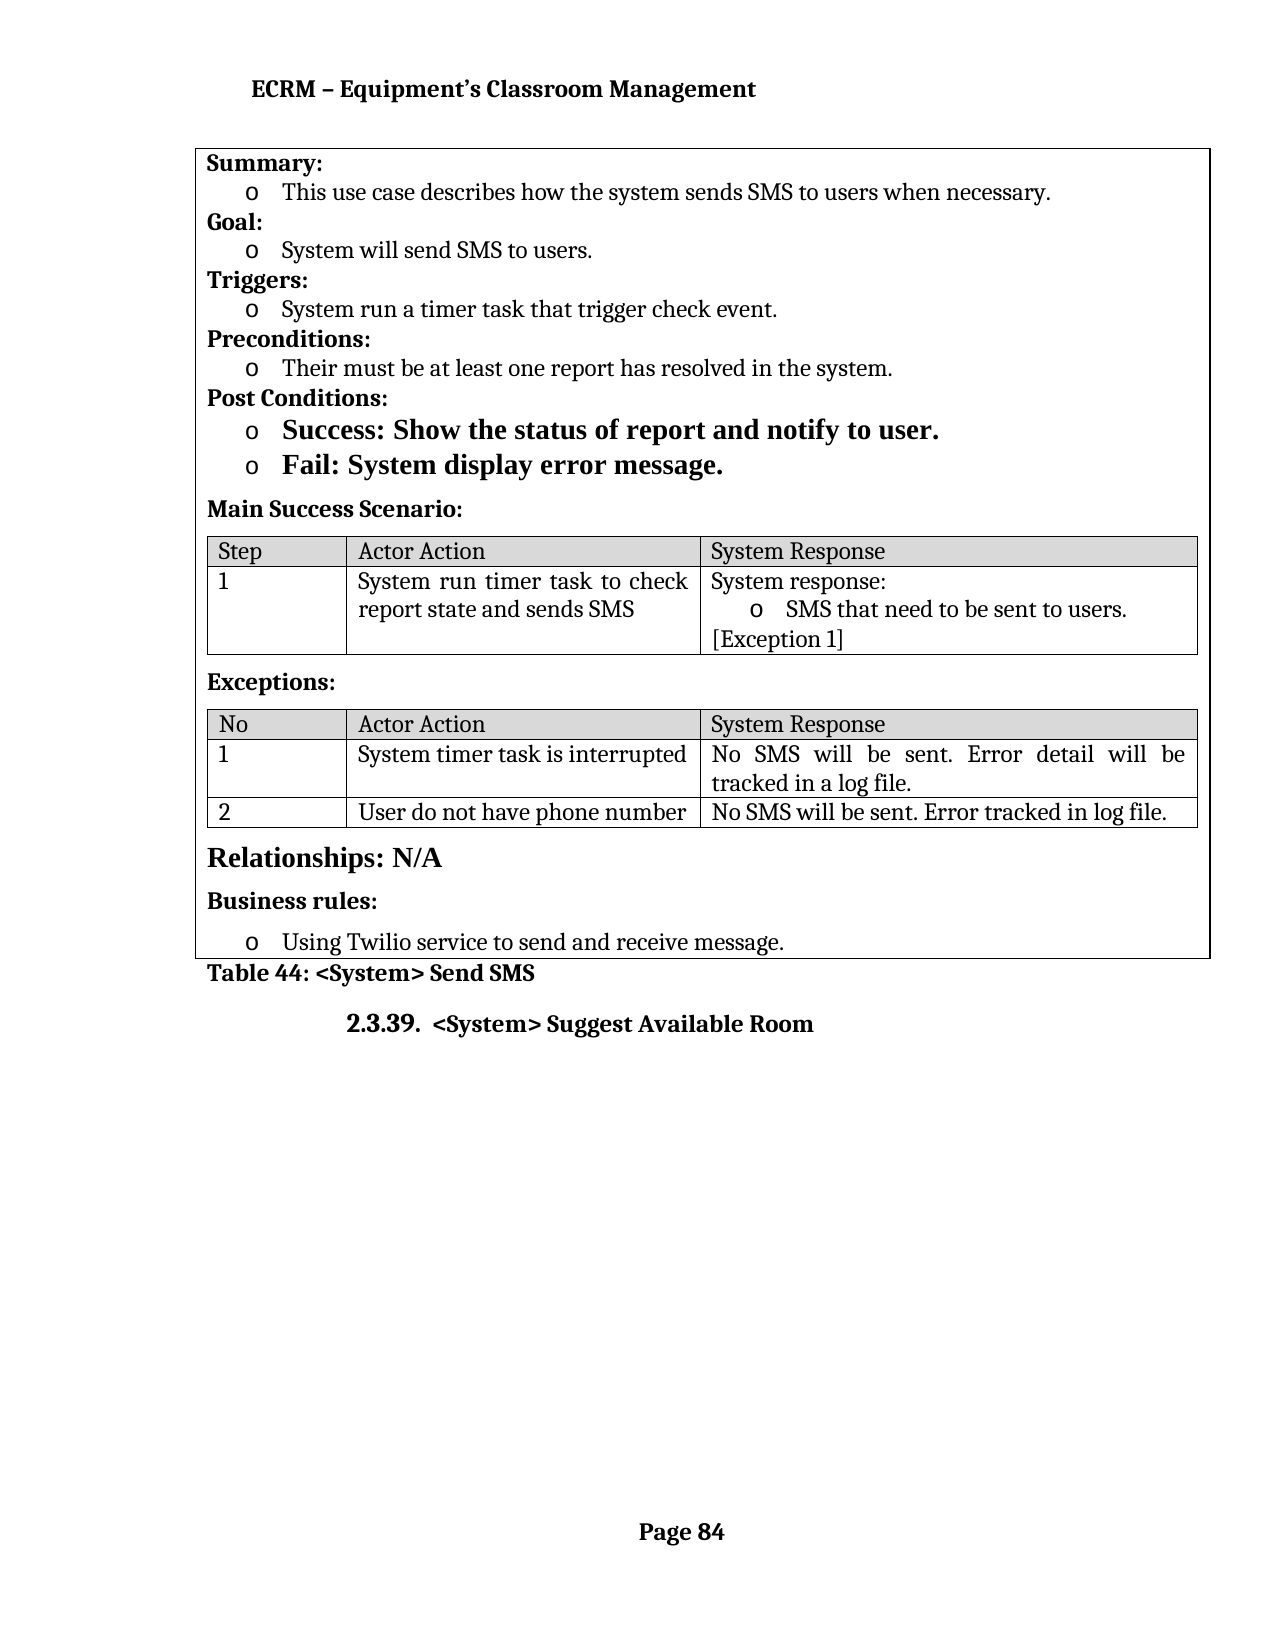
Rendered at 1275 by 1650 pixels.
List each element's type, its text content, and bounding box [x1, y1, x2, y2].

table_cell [196, 149, 1209, 958]
list <System> Suggest Available Room [346, 1008, 1157, 1040]
